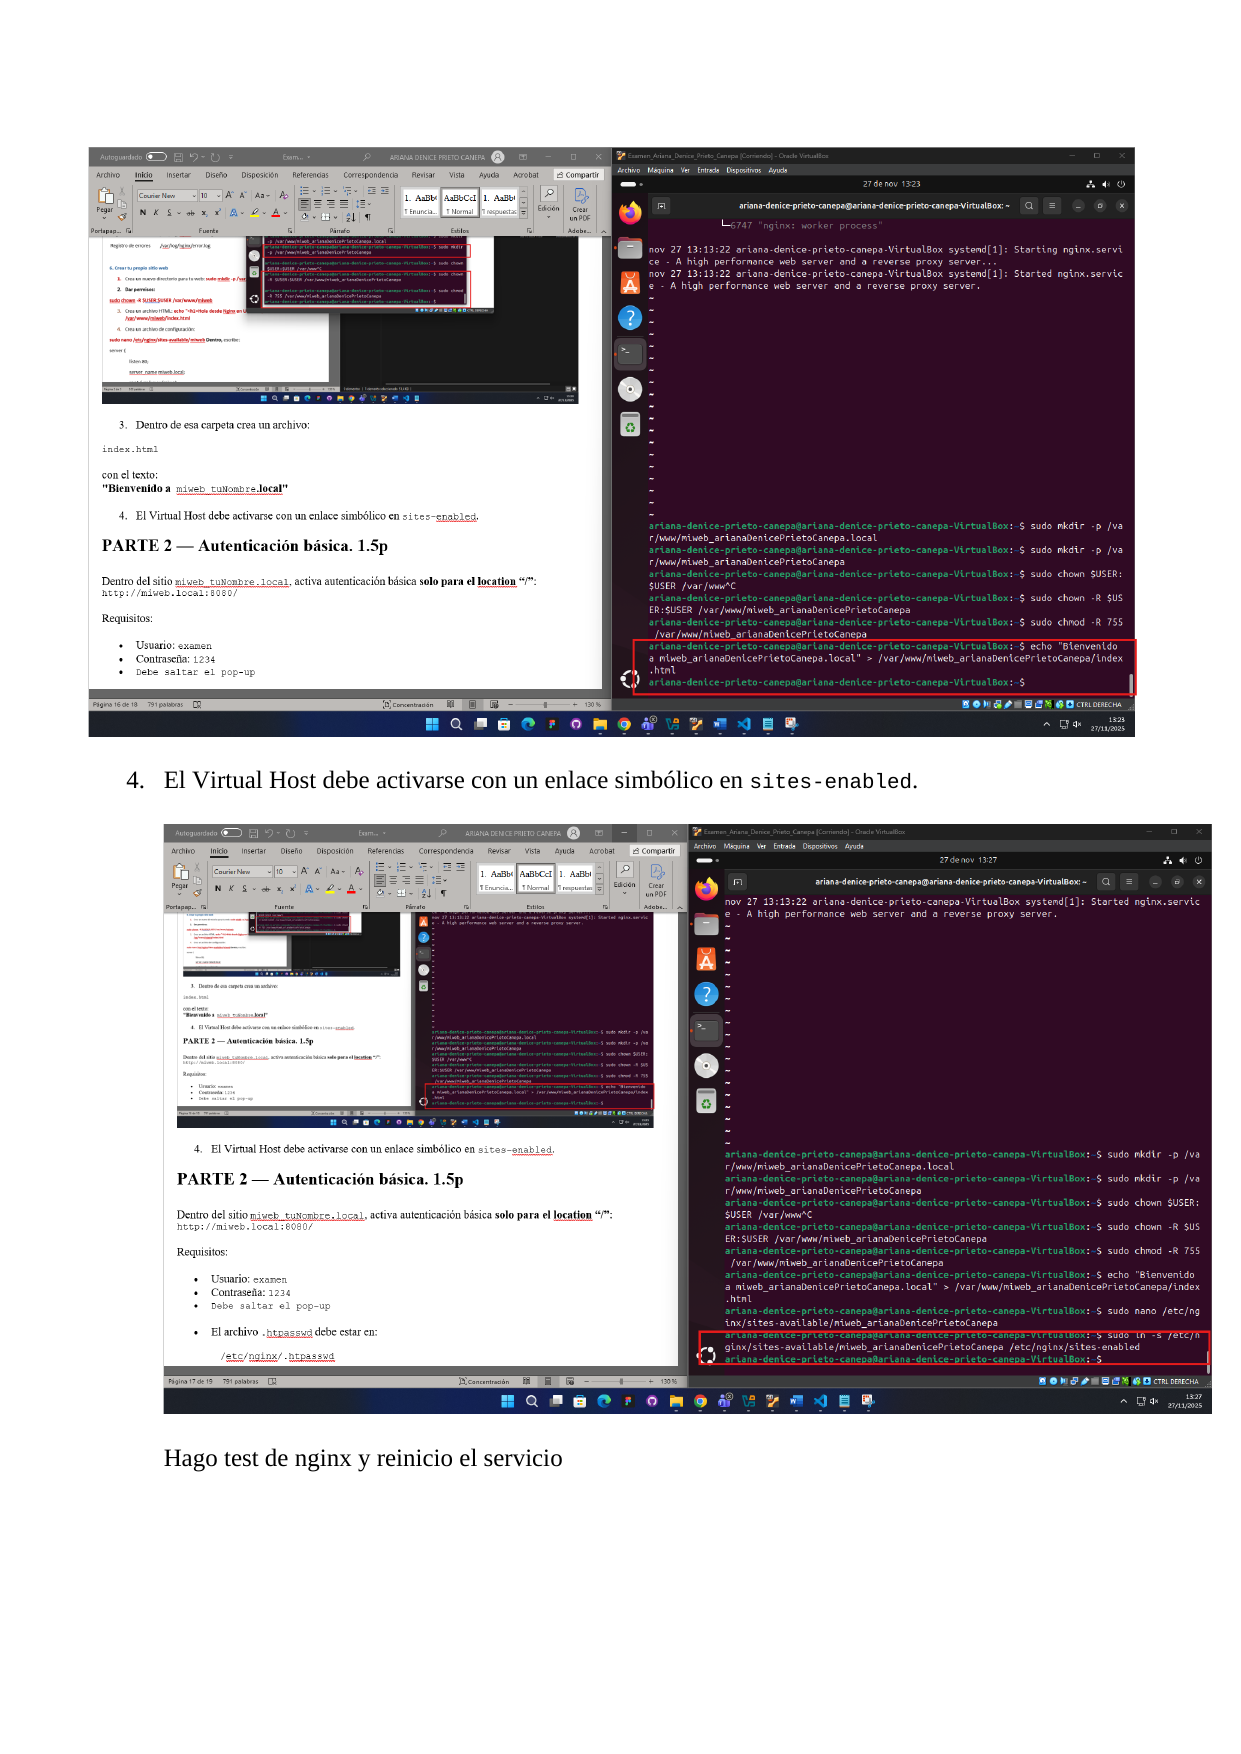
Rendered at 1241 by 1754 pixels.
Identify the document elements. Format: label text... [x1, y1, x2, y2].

text Hago test de nginx y reinicio el servicio [163, 1443, 1138, 1472]
list El Virtual Host debe activarse con un enlace simbólico en sites-enabled. [126, 765, 1138, 795]
picture [88, 147, 1137, 737]
picture [163, 824, 1212, 1414]
